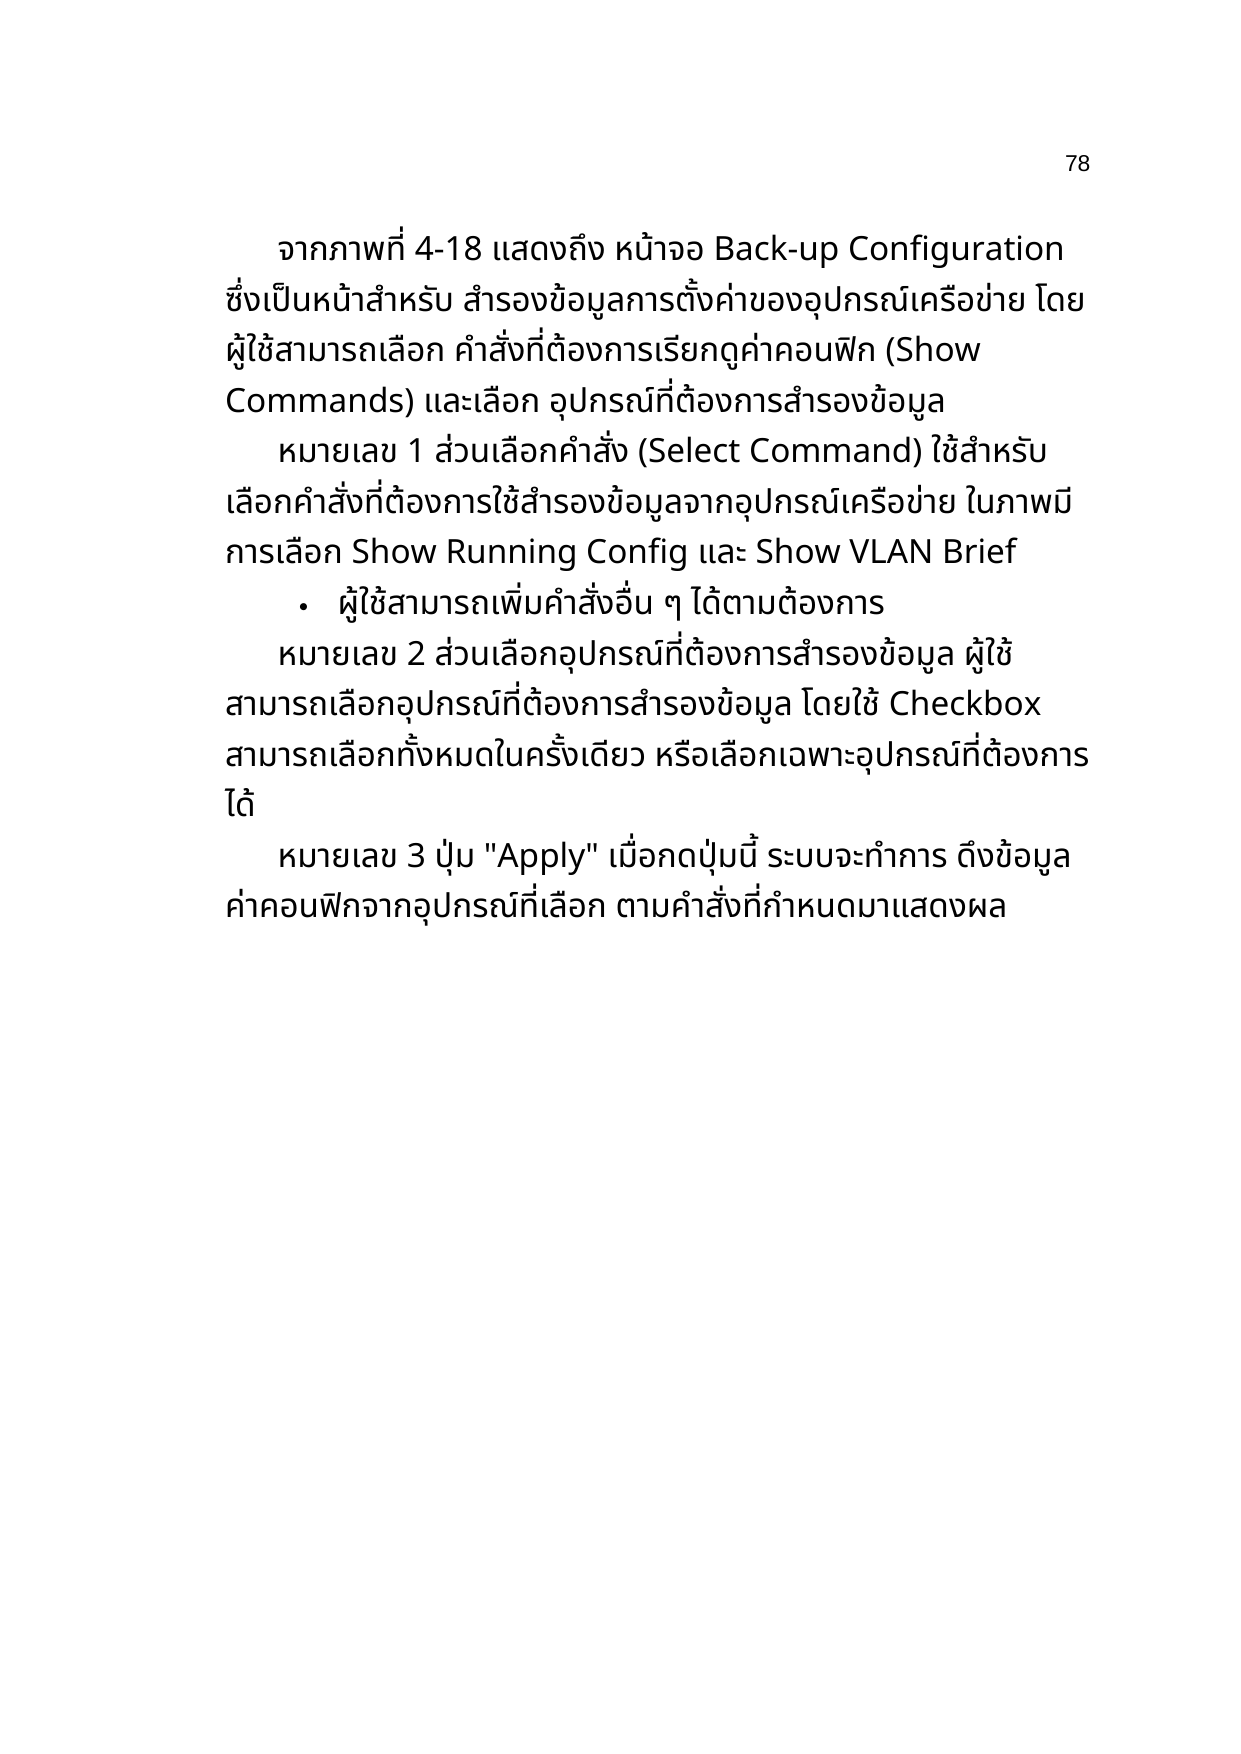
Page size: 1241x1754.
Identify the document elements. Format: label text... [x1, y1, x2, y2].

text จากภาพที่ 4-18 แสดงถึง หน้าจอ Back-up Configuration ซึ่งเป็นหน้าสำหรับ สำรองข้อมูลการตั้งค่าของอุปกรณ์เครือข่าย โดยผู้ใช้สามารถเลือก คำสั่งที่ต้องการเรียกดูค่าคอนฟิก (Show Commands) และเลือก อุปกรณ์ที่ต้องการสำรองข้อมูล [225, 225, 1090, 427]
list ผู้ใช้สามารถเพิ่มคำสั่งอื่น ๆ ได้ตามต้องการ [300, 579, 1090, 629]
text หมายเลข 3 ปุ่ม "Apply" เมื่อกดปุ่มนี้ ระบบจะทำการ ดึงข้อมูลค่าคอนฟิกจากอุปกรณ์ที่เลือก ตามคำสั่งที่กำหนดมาแสดงผล [225, 831, 1090, 932]
text หมายเลข 1 ส่วนเลือกคำสั่ง (Select Command) ใช้สำหรับเลือกคำสั่งที่ต้องการใช้สำรองข้อมูลจากอุปกรณ์เครือข่าย ในภาพมีการเลือก Show Running Config และ Show VLAN Brief [225, 427, 1090, 579]
text หมายเลข 2 ส่วนเลือกอุปกรณ์ที่ต้องการสำรองข้อมูล ผู้ใช้สามารถเลือกอุปกรณ์ที่ต้องการสำรองข้อมูล โดยใช้ Checkbox สามารถเลือกทั้งหมดในครั้งเดียว หรือเลือกเฉพาะอุปกรณ์ที่ต้องการได้ [225, 629, 1090, 831]
